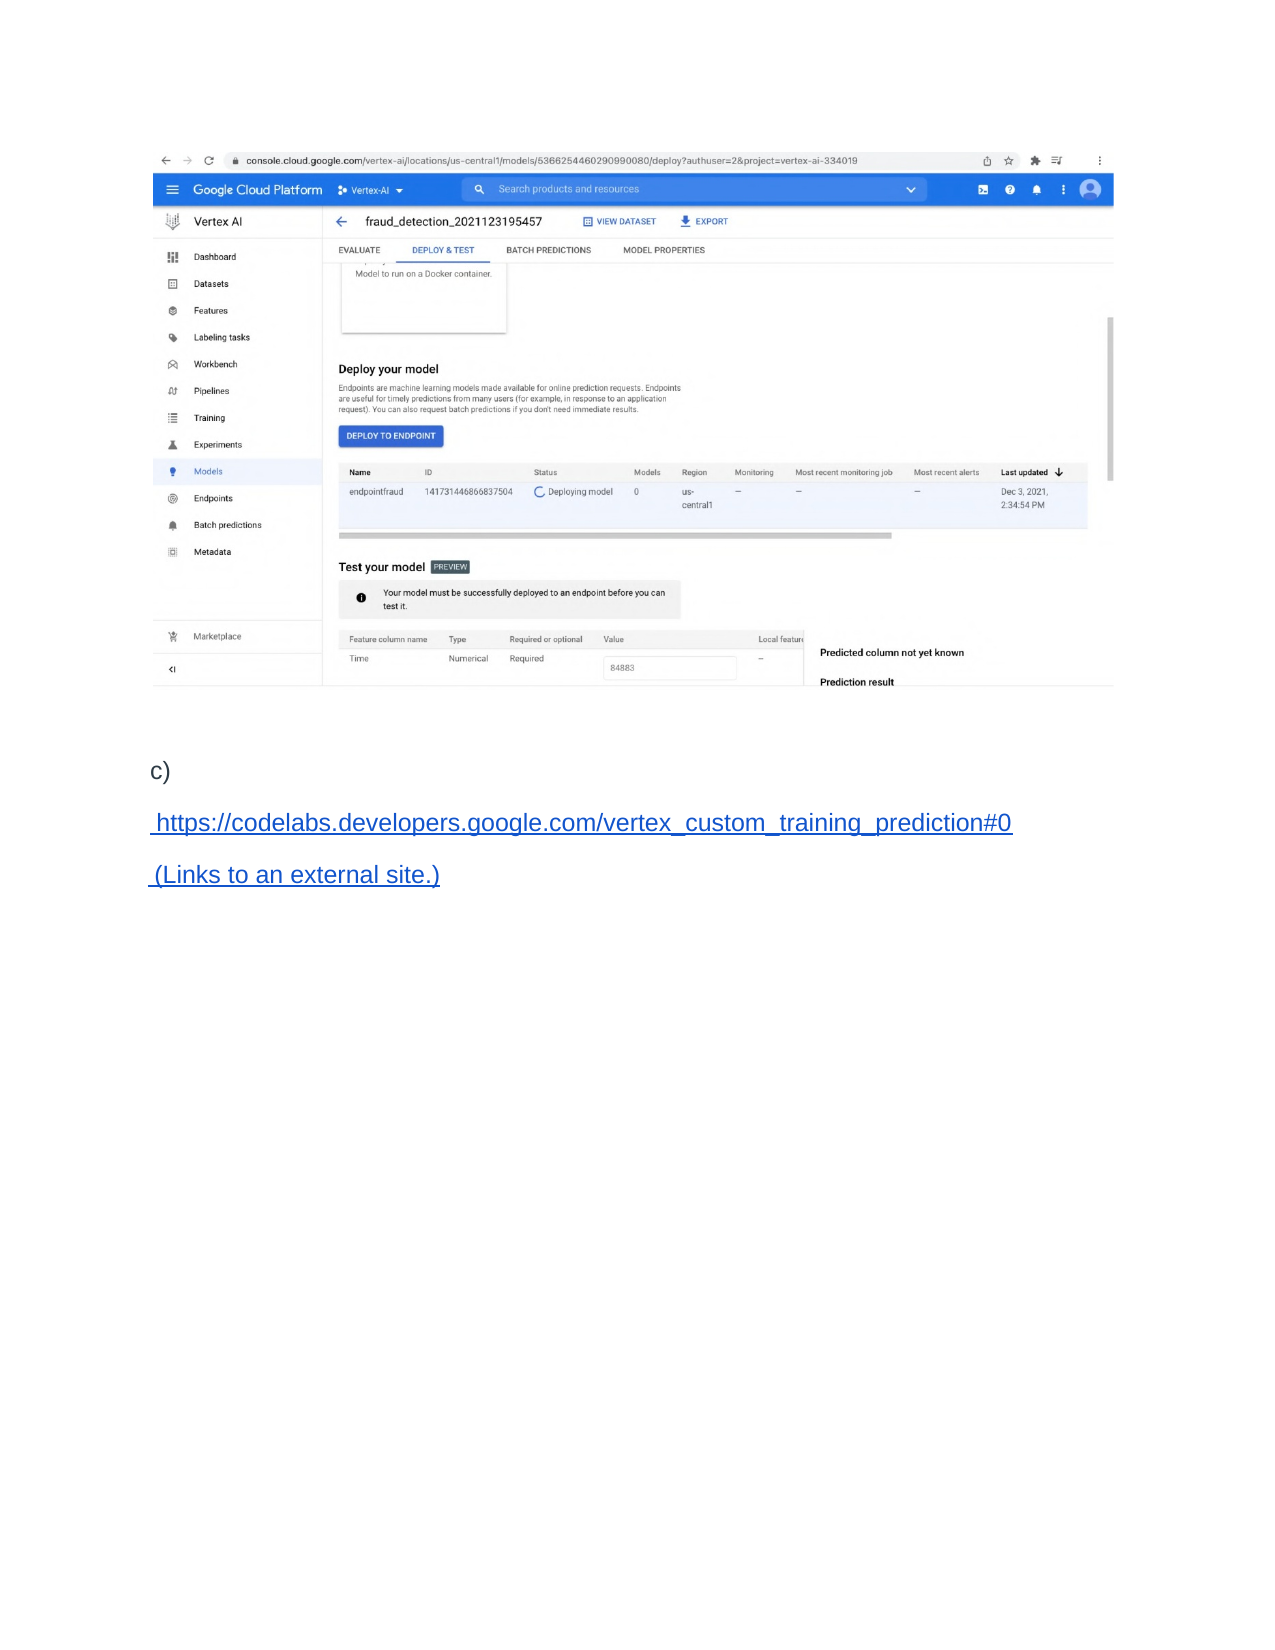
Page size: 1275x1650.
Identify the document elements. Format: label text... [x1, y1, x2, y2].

text (Links to an external site.) [148, 860, 1139, 889]
picture [153, 152, 1114, 690]
text c) [150, 756, 1139, 785]
text https://codelabs.developers.google.com/vertex_custom_training_prediction#0 [150, 808, 1139, 837]
